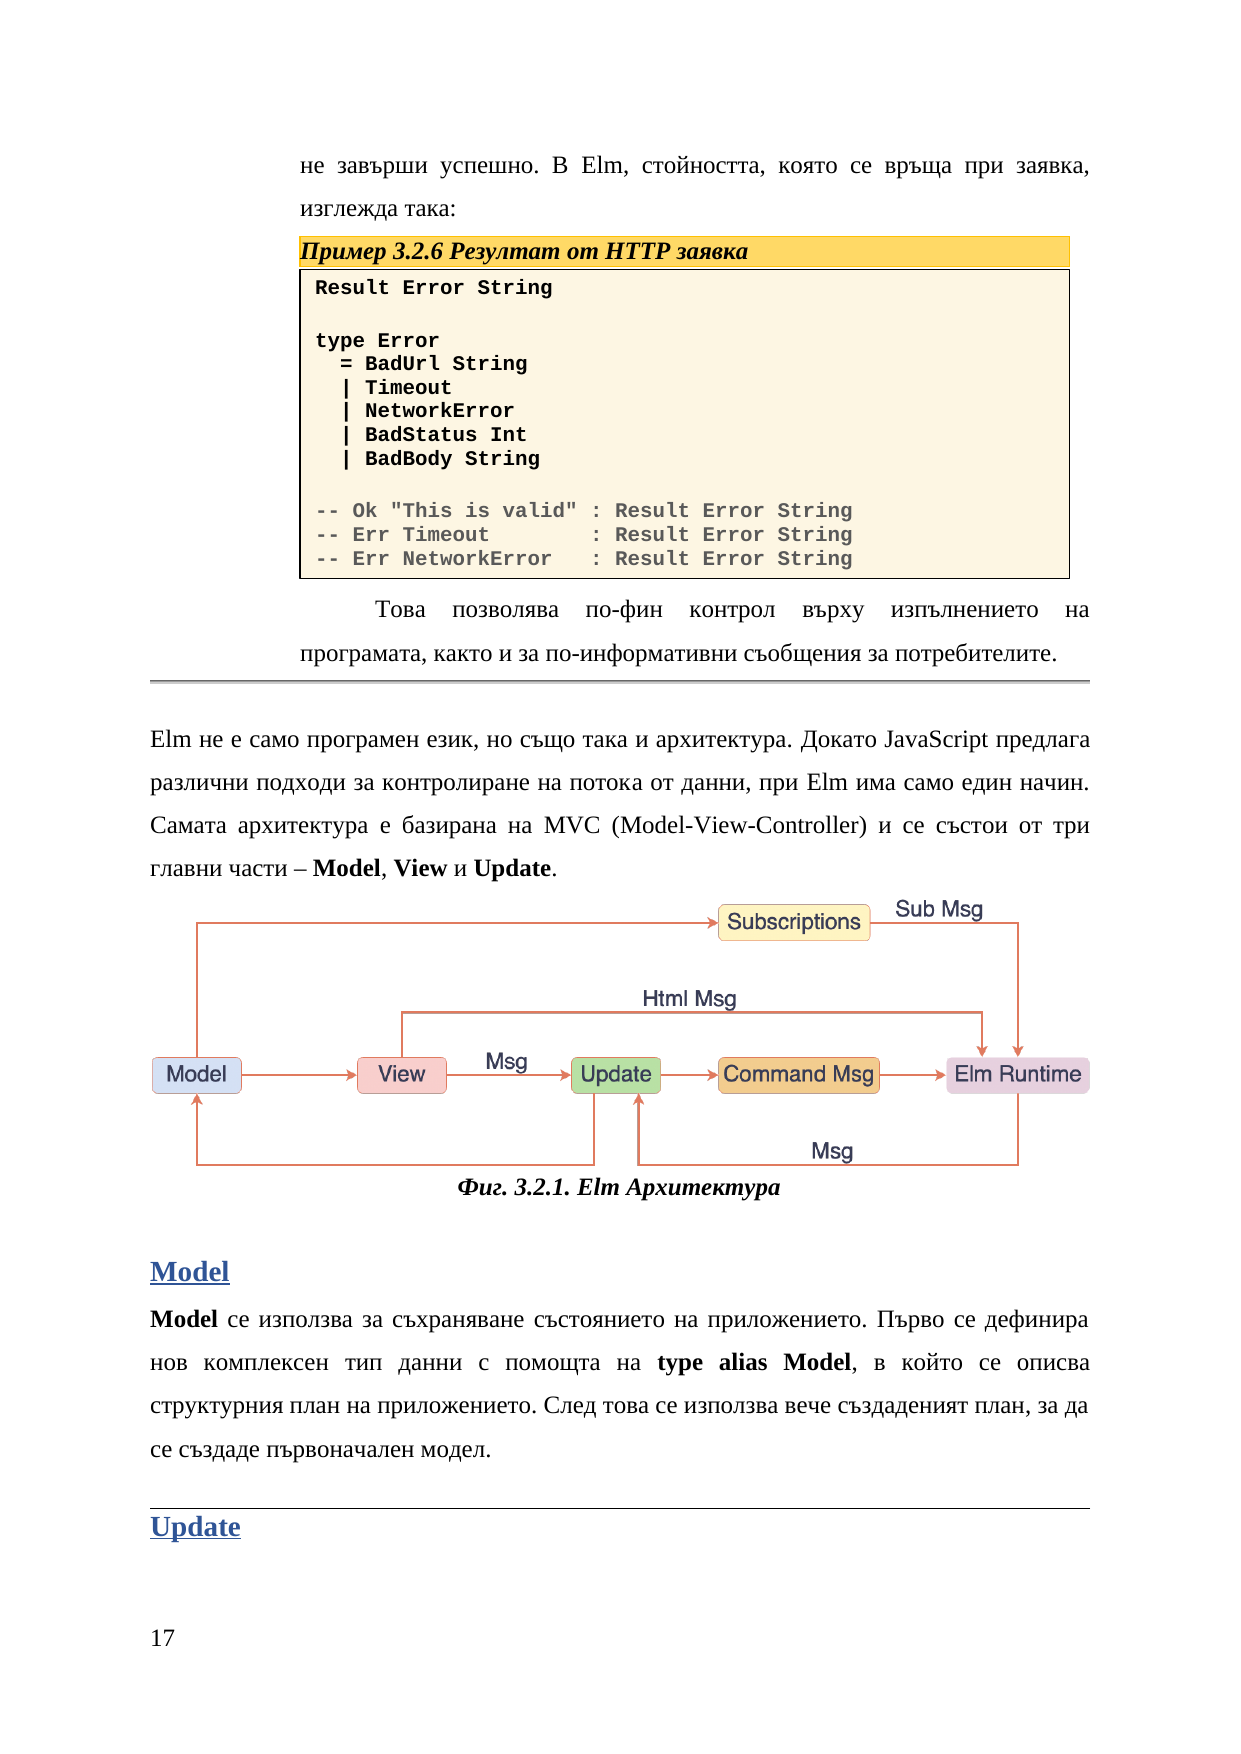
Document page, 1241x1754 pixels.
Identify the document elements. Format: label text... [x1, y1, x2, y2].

text Update [150, 1509, 1090, 1542]
text Model се използва за съхраняване състоянието на приложението. Първо се дефинира нов комплексен тип данни с помощта на type alias Model, в който се описва структурния план на приложението. След това се използва вече създаденият план, за да се създаде първоначален модел. [150, 1304, 1090, 1462]
text Elm не е само програмен език, но също така и архитектура. Докато JavaScript предлага различни подходи за контролиране на потокa от данни, при Elm има само един начин. Самата архитектура е базирана на MVC (Model-View-Controller) и се състои от три главни части – Model, View и Update. [150, 684, 1090, 882]
text Model [150, 1254, 1090, 1288]
picture [150, 896, 1090, 1173]
picture [150, 680, 1090, 684]
text Това позволява по-фин контрол върху изпълнението на програмата, както и за по-информативни съобщения за потребителите. [300, 594, 1090, 666]
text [300, 150, 1090, 222]
